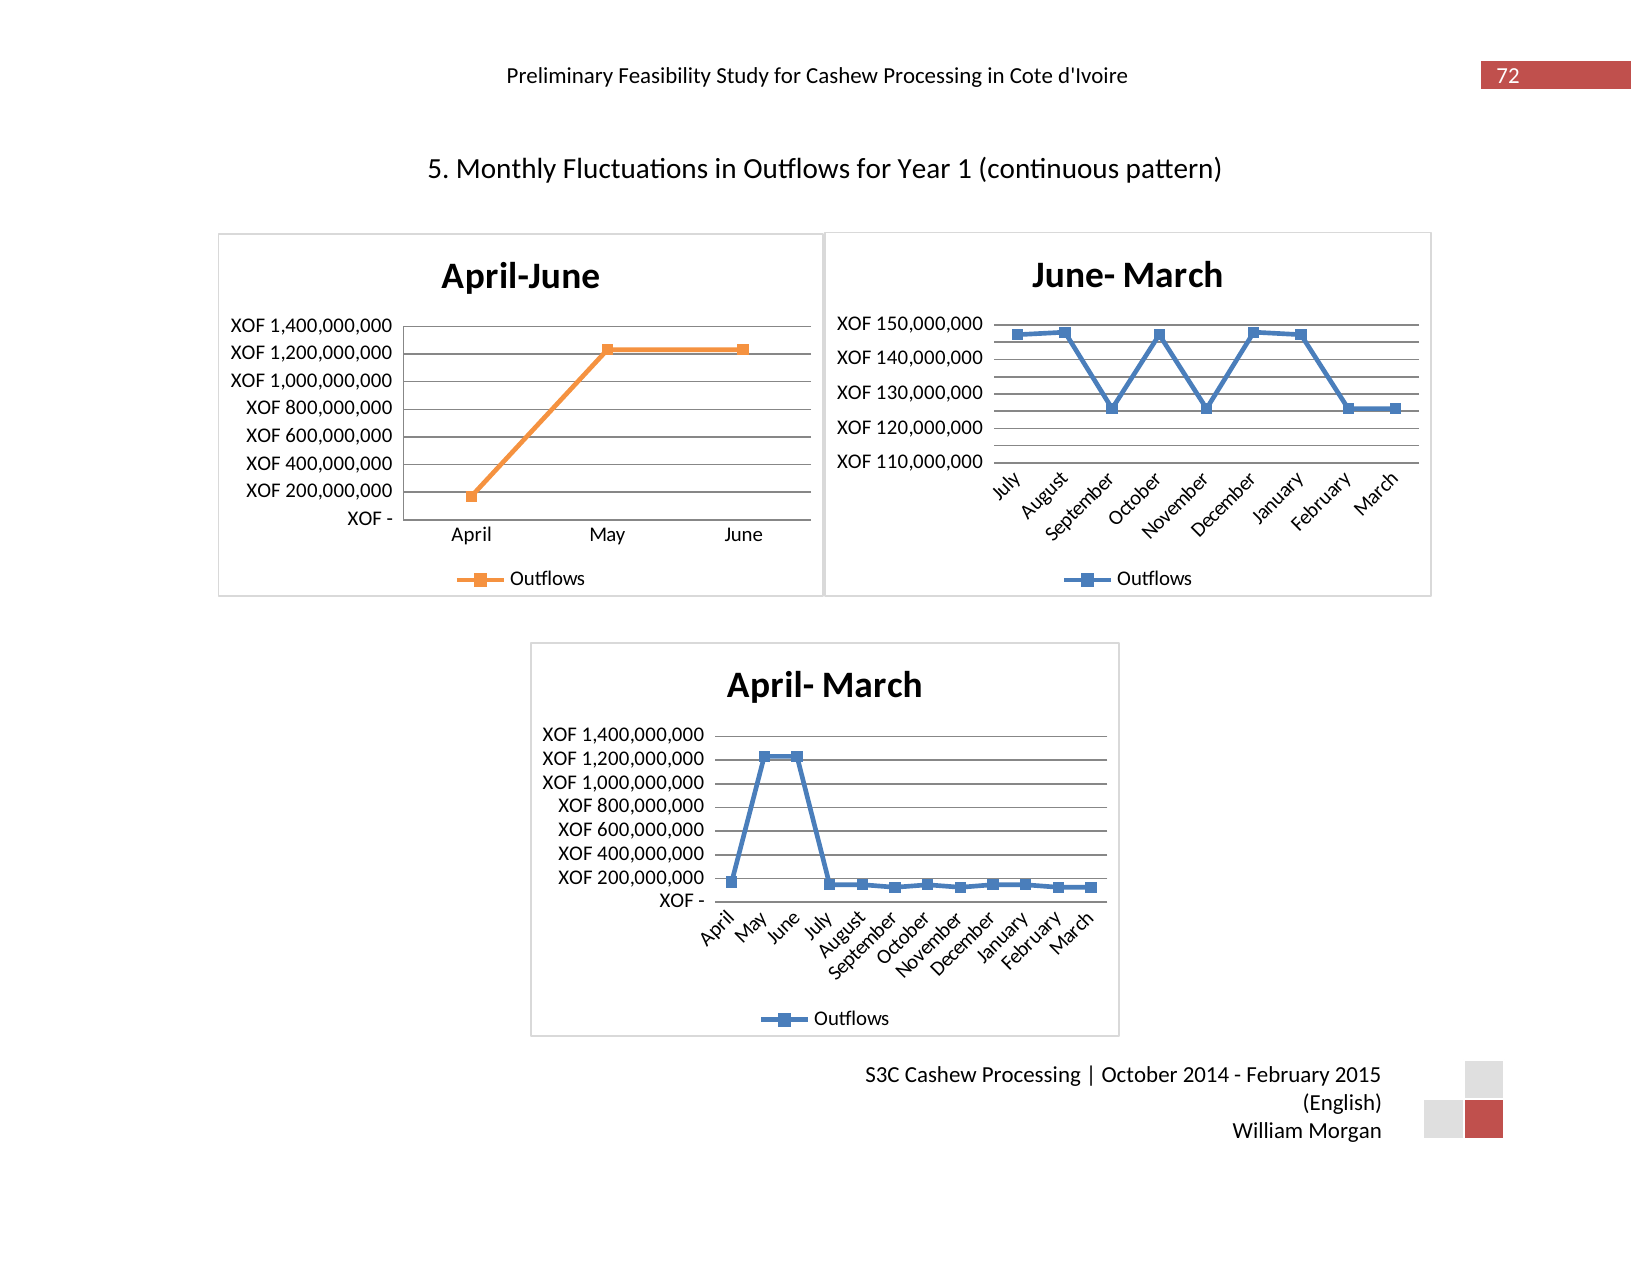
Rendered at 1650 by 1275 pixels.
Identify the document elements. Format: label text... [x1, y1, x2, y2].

text 5. Monthly Fluctuations in Outflows for Year 1 (continuous pattern) [150, 150, 1500, 186]
